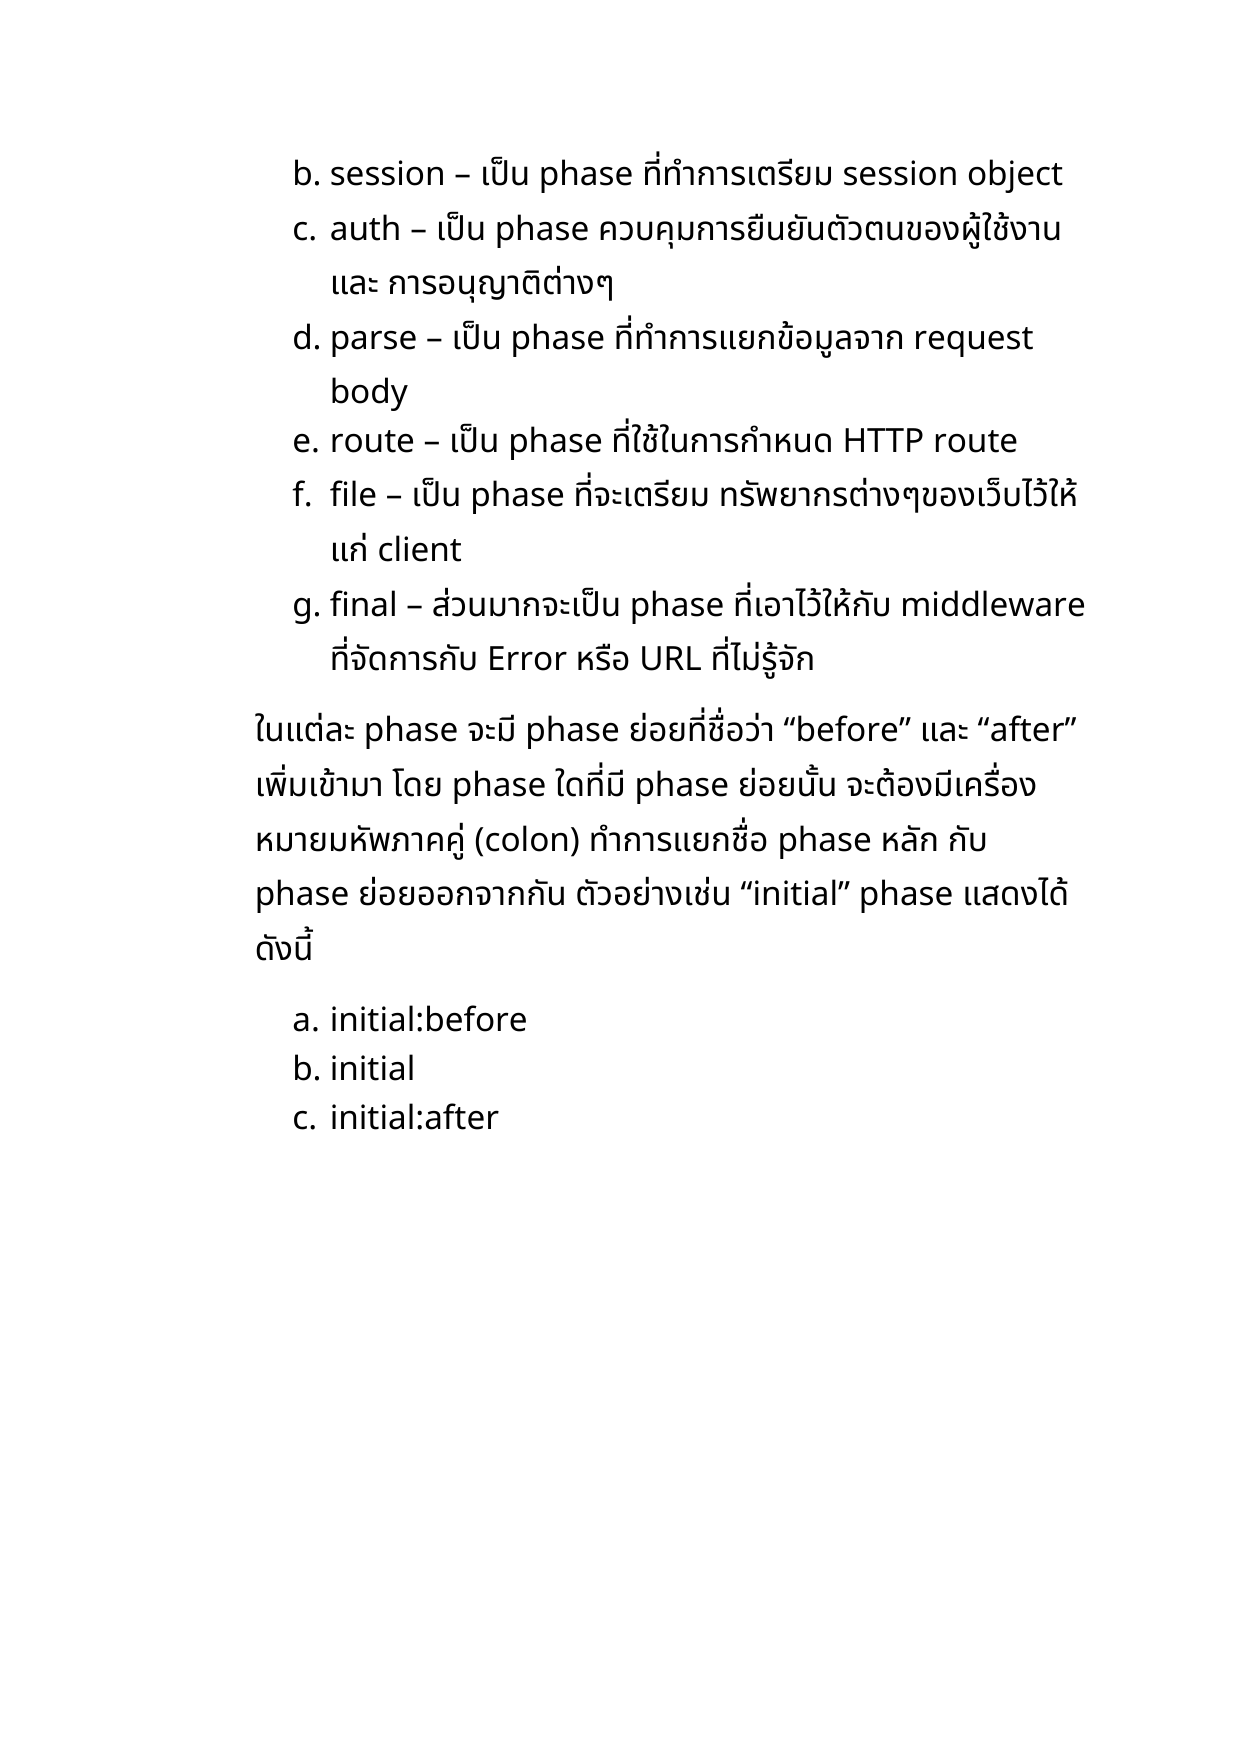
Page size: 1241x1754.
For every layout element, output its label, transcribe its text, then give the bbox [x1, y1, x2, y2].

list initial:before [292, 996, 1090, 1041]
list parse – เป็น phase ที่ทำการแยกข้อมูลจาก request body [292, 313, 1090, 413]
list route – เป็น phase ที่ใช้ในการกำหนด HTTP route [292, 417, 1090, 467]
text ในแต่ละ phase จะมี phase ย่อยที่ชื่อว่า “before” และ “after” เพิ่มเข้ามา โดย phase ใดที่มี phase ย่อยนั้น จะต้องมีเครื่องหมายมหัพภาคคู่ (colon) ทำการแยกชื่อ phase หลัก กับ phase ย่อยออกจากกัน ตัวอย่างเช่น “initial” phase แสดงได้ดังนี้ [254, 706, 1090, 975]
list final – ส่วนมากจะเป็น phase ที่เอาไว้ให้กับ middleware ที่จัดการกับ Error หรือ URL ที่ไม่รู้จัก [292, 580, 1090, 686]
list auth – เป็น phase ควบคุมการยืนยันตัวตนของผู้ใช้งาน และ การอนุญาติต่างๆ [292, 204, 1090, 309]
list initial:after [292, 1093, 1090, 1139]
list initial [292, 1044, 1090, 1090]
list session – เป็น phase ที่ทำการเตรียม session object [292, 150, 1090, 201]
list file – เป็น phase ที่จะเตรียม ทรัพยากรต่างๆของเว็บไว้ให้แก่ client [292, 471, 1090, 576]
